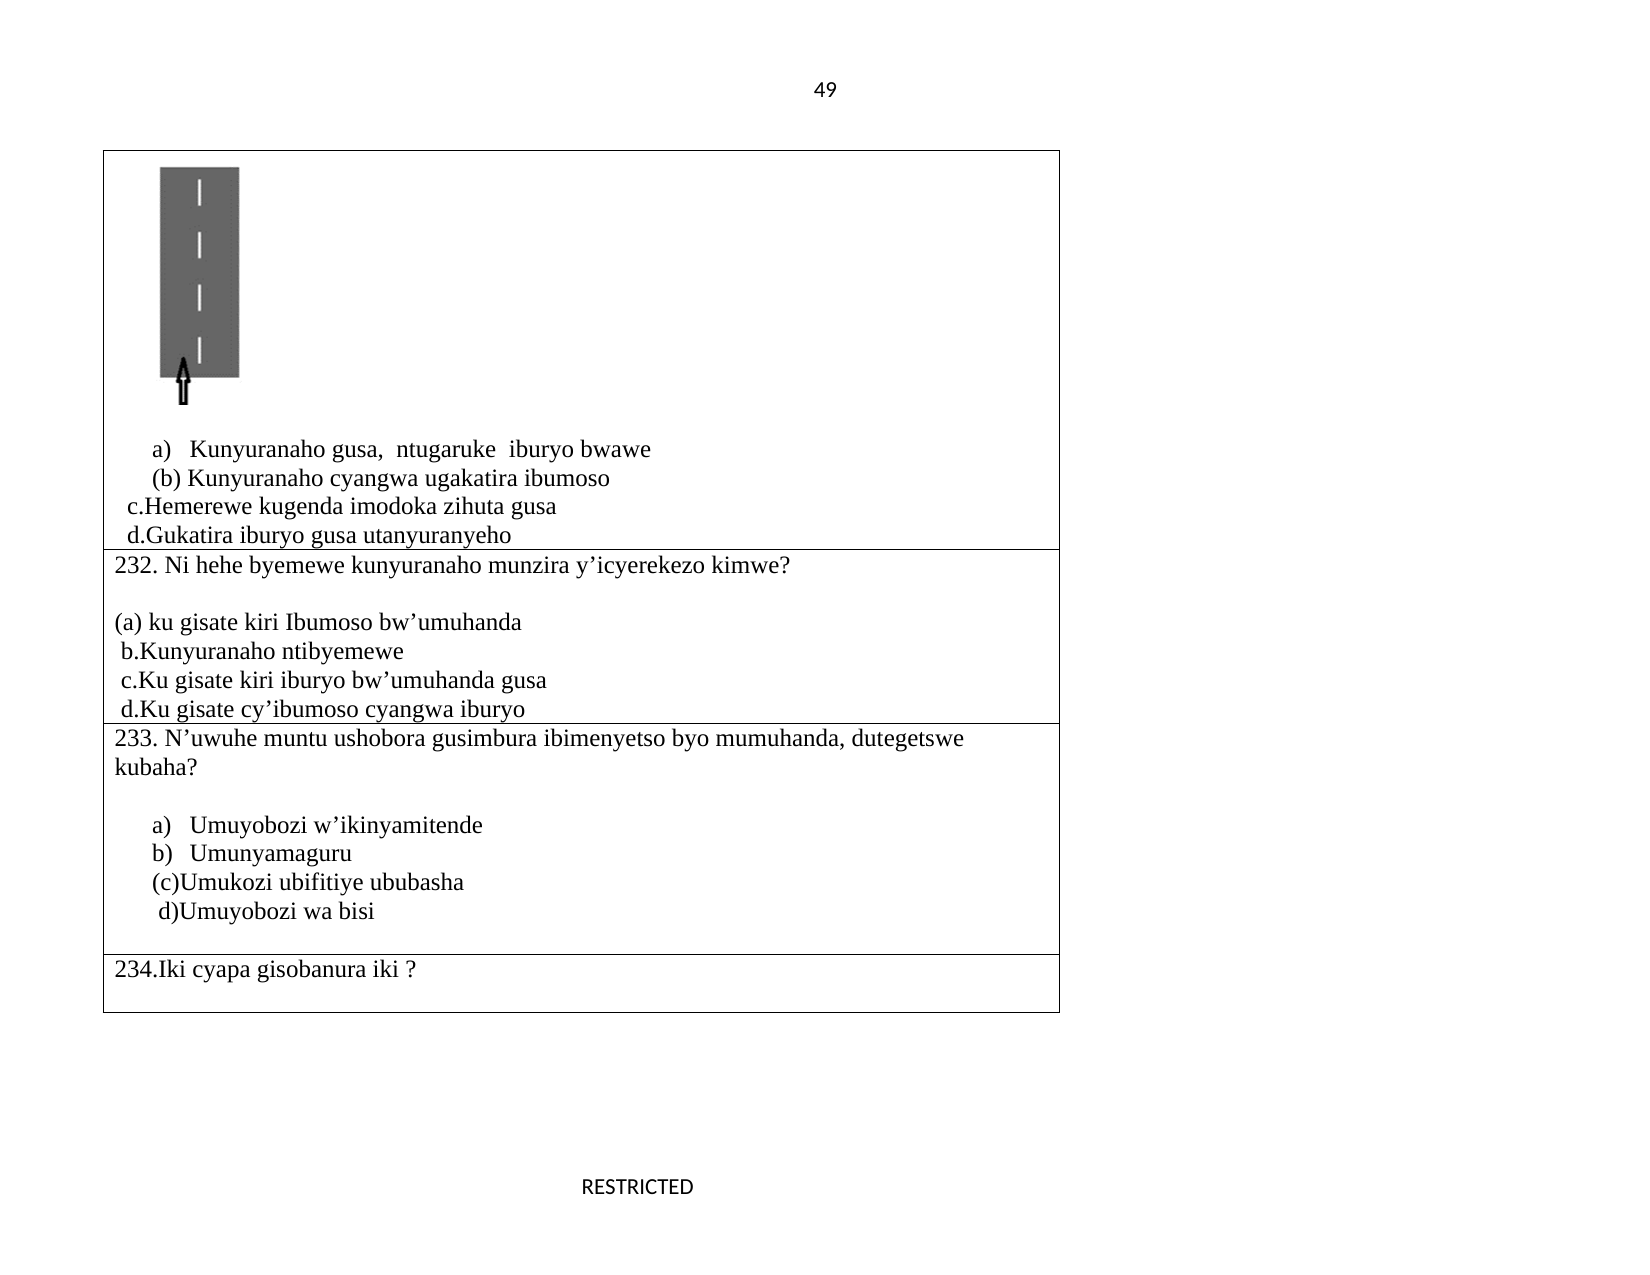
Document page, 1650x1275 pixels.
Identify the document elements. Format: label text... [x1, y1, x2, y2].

table_cell 232. Ni hehe byemewe kunyuranaho munzira y’icyerekezo kimwe? (a) ku gisate kiri Ibumoso bw’umuhanda b.Kunyuranaho ntibyemewe c.Ku gisate kiri iburyo bw’umuhanda gusa d.Ku gisate cy’ibumoso cyangwa iburyo [104, 550, 1059, 722]
picture [114, 151, 282, 405]
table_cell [104, 151, 1059, 549]
table_cell 233. N’uwuhe muntu ushobora gusimbura ibimenyetso byo mumuhanda, dutegetswe kubaha? Umuyobozi w’ikinyamitende Umunyamaguru (c)Umukozi ubifitiye ububasha d)Umuyobozi wa bisi [104, 724, 1059, 953]
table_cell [104, 955, 1059, 1012]
